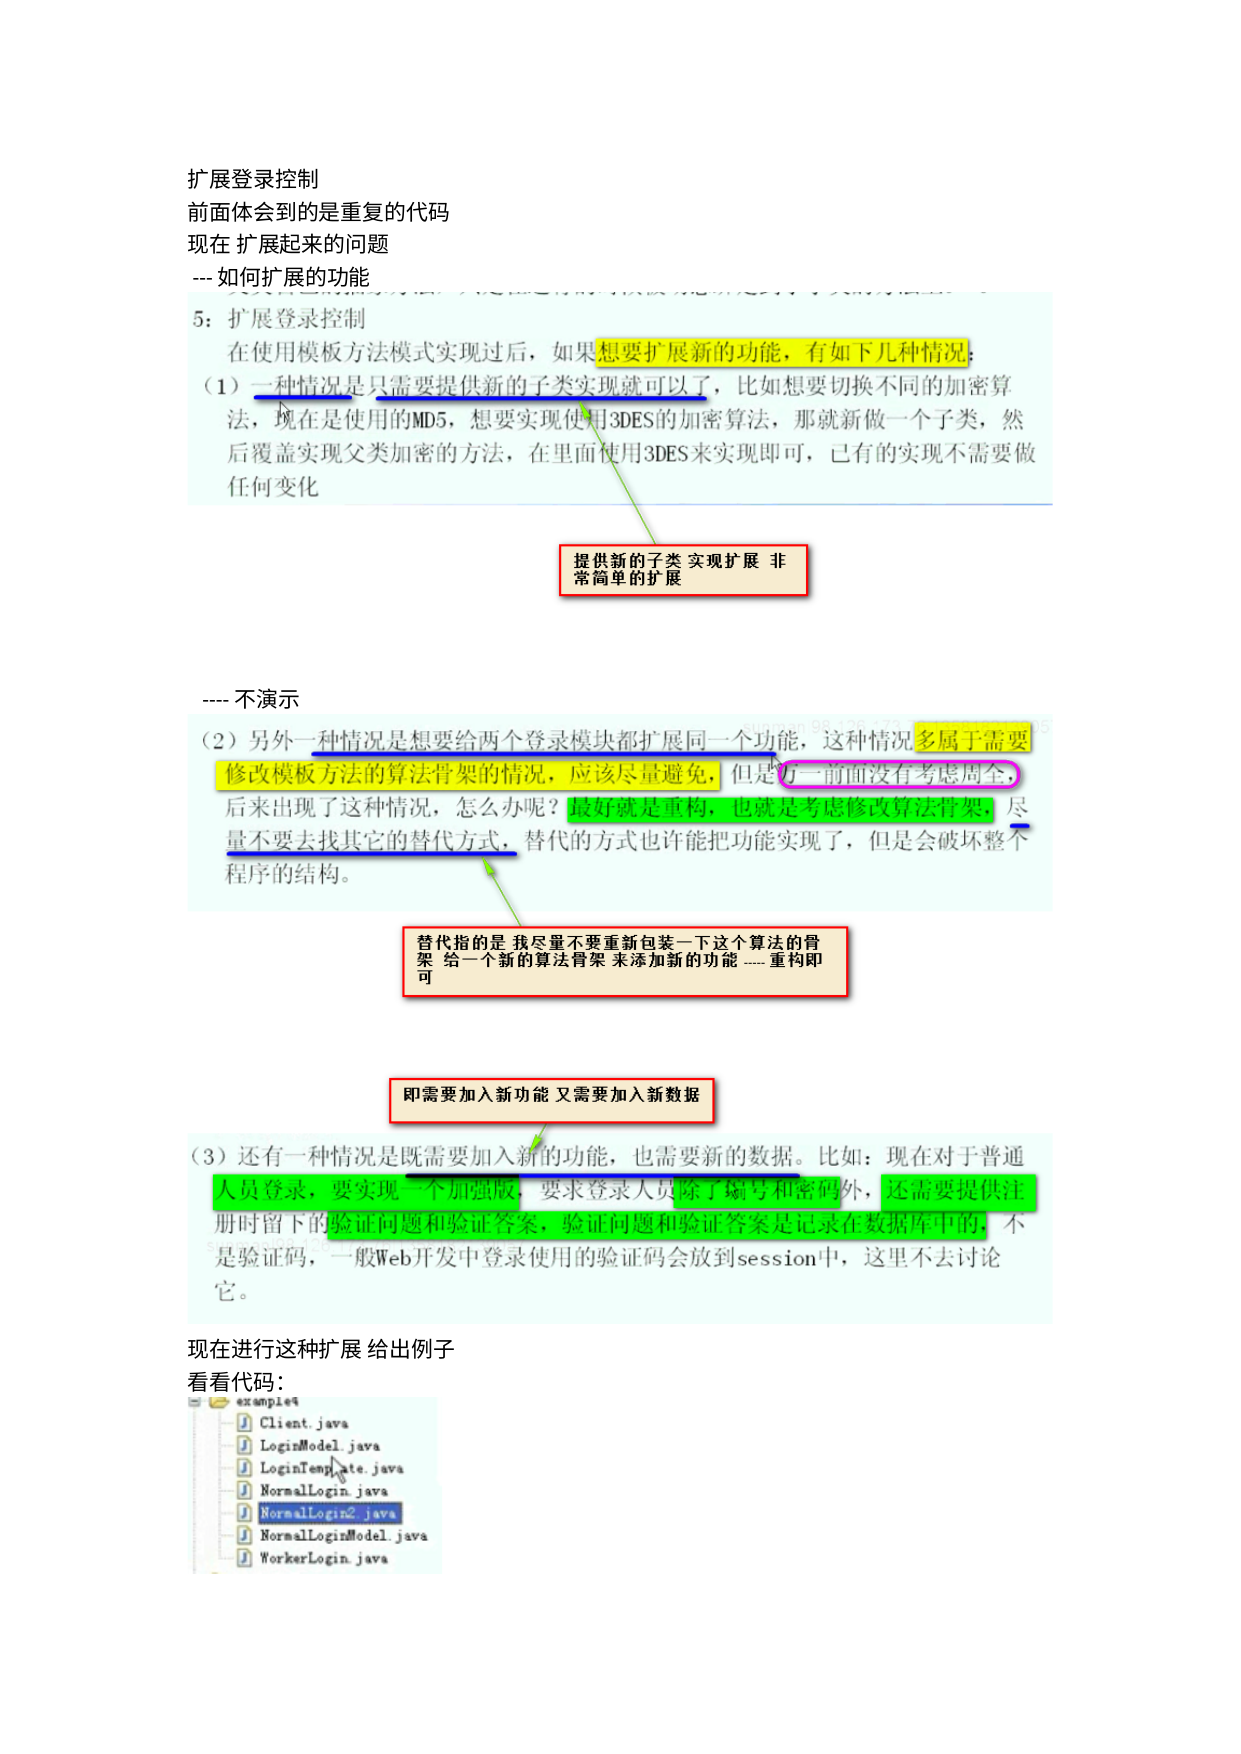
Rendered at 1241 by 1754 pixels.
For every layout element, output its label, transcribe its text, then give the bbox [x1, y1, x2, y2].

text ---- 不演示 [187, 682, 1053, 714]
text 现在 扩展起来的问题 [187, 227, 1053, 259]
text 看看代码： [187, 1364, 1053, 1397]
text --- 如何扩展的功能 [187, 259, 1053, 292]
picture [187, 1397, 443, 1574]
text 现在进行这种扩展 给出例子 [187, 1332, 1053, 1364]
text 扩展登录控制 [187, 162, 1053, 194]
picture [187, 292, 1053, 672]
picture [187, 714, 1053, 1324]
text 前面体会到的是重复的代码 [187, 194, 1053, 227]
